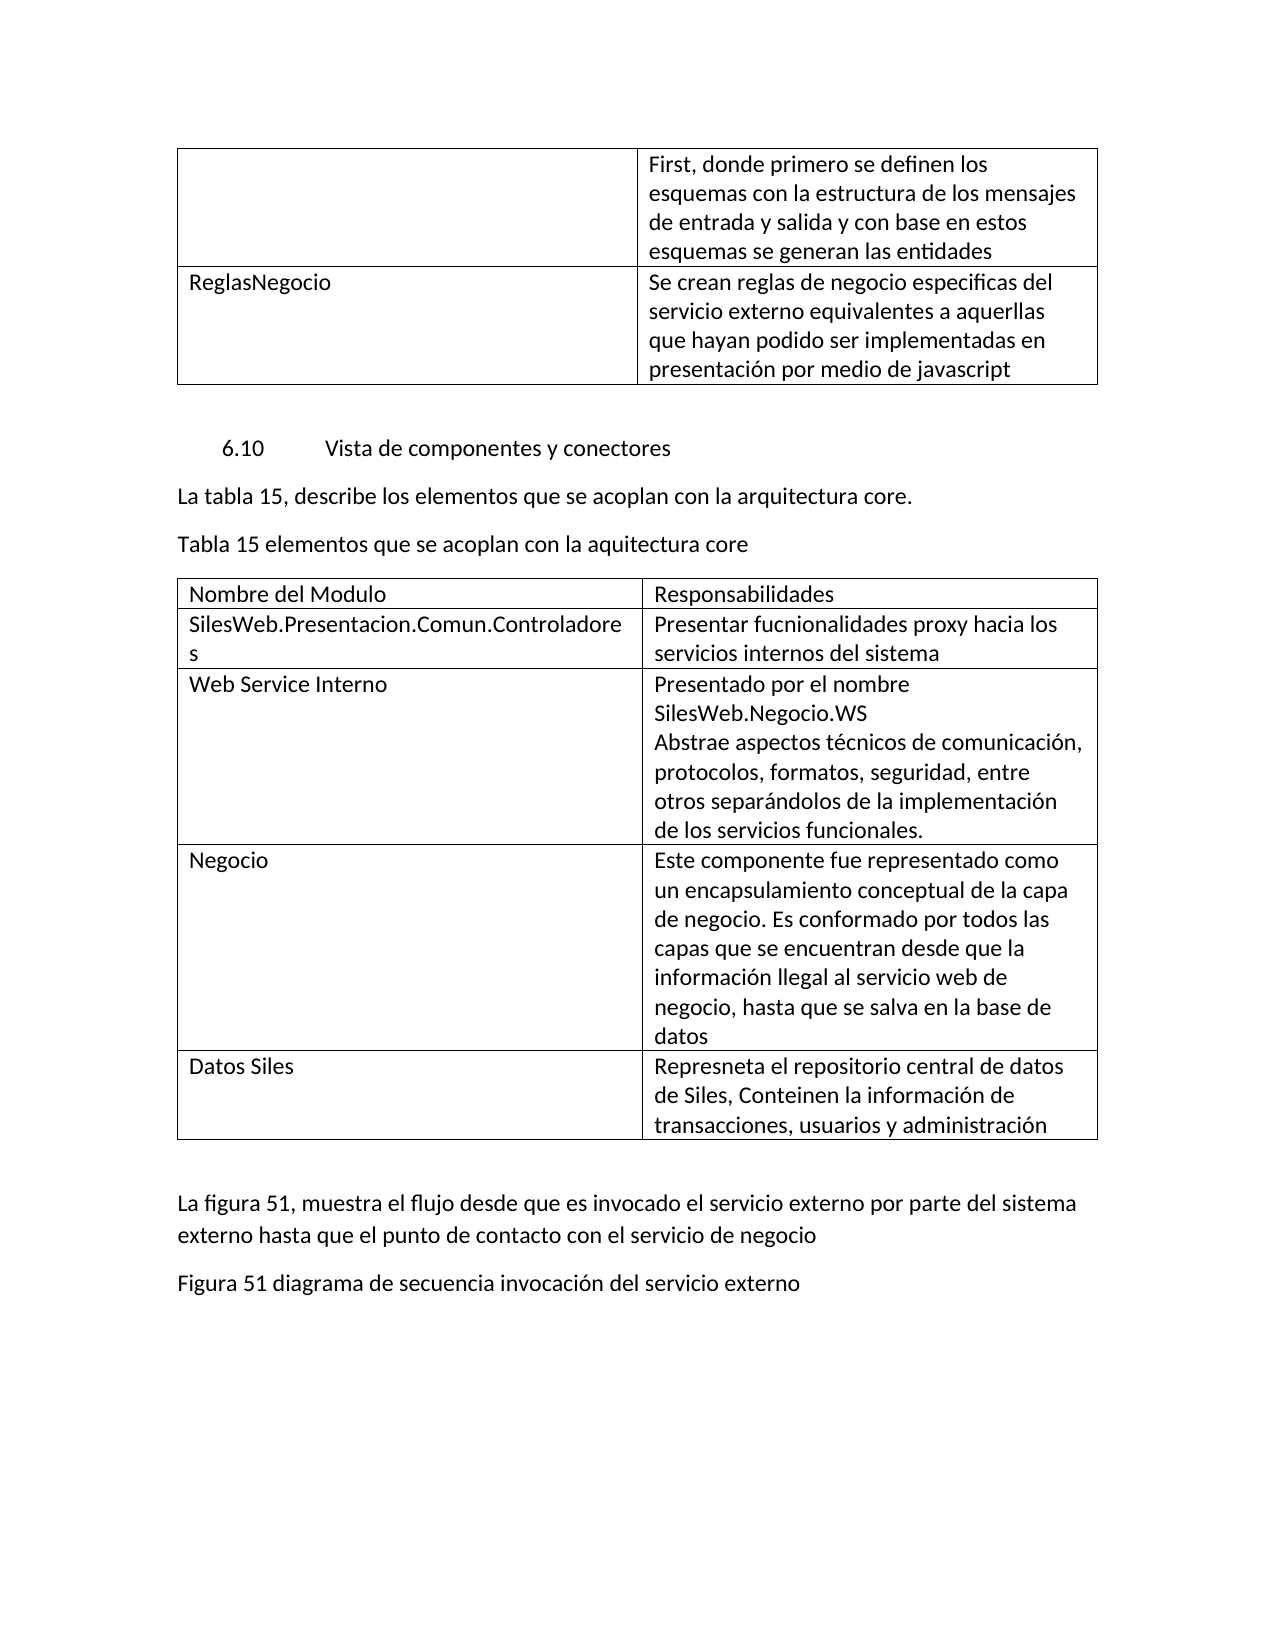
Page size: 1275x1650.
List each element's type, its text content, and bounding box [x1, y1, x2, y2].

table_header Nombre del Modulo [178, 579, 642, 608]
table_cell Datos Siles [178, 1051, 642, 1139]
table_cell SilesWeb.Presentacion.Comun.Controladores [178, 609, 642, 668]
text La tabla 15, describe los elementos que se acoplan con la arquitectura core. [177, 481, 1098, 511]
table_cell Se crean reglas de negocio especificas del servicio externo equivalentes a aquerllas que hayan podido ser implementadas en presentación por medio de javascript [638, 267, 1097, 384]
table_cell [178, 149, 637, 266]
table_cell Este componente fue representado como un encapsulamiento conceptual de la capa de negocio. Es conformado por todos las capas que se encuentran desde que la información llegal al servicio web de negocio, hasta que se salva en la base de datos [643, 845, 1097, 1050]
table_cell Presentado por el nombre SilesWeb.Negocio.WS Abstrae aspectos técnicos de comunicación, protocolos, formatos, seguridad, entre otros separándolos de la implementación de los servicios funcionales. [643, 669, 1097, 844]
table_cell ReglasNegocio [178, 267, 637, 384]
list Vista de componentes y conectores [222, 433, 1098, 462]
table_cell Presentar fucnionalidades proxy hacia los servicios internos del sistema [643, 609, 1097, 668]
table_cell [638, 149, 1097, 266]
table_cell Represneta el repositorio central de datos de Siles, Conteinen la información de transacciones, usuarios y administración [643, 1051, 1097, 1139]
table_cell Web Service Interno [178, 669, 642, 844]
text Tabla 15 elementos que se acoplan con la aquitectura core [177, 529, 1098, 559]
table_cell Negocio [178, 845, 642, 1050]
table_header Responsabilidades [643, 579, 1097, 608]
text La figura 51, muestra el flujo desde que es invocado el servicio externo por parte del sistema externo hasta que el punto de contacto con el servicio de negocio [177, 1188, 1098, 1249]
text Figura 51 diagrama de secuencia invocación del servicio externo [177, 1268, 1098, 1297]
